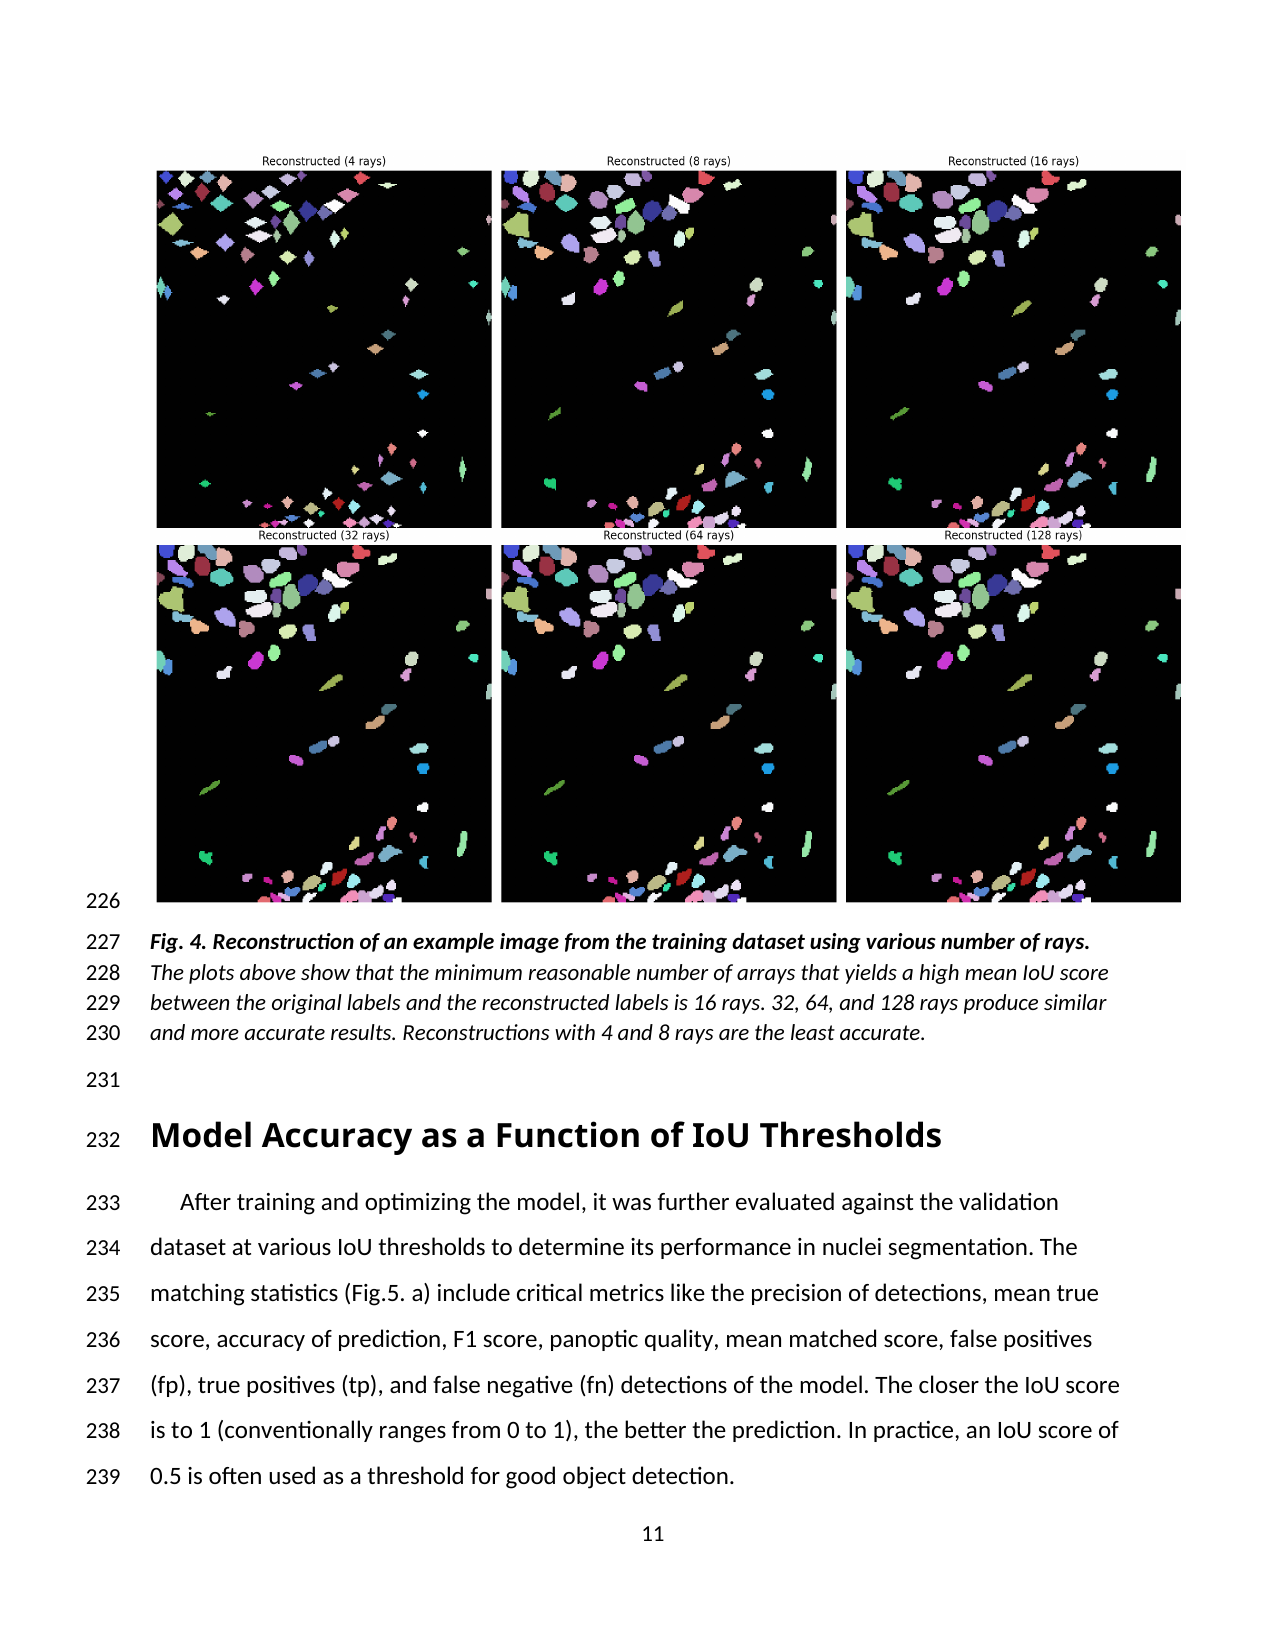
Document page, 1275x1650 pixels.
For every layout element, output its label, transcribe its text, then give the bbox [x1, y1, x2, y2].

picture [150, 150, 1187, 909]
text After training and optimizing the model, it was further evaluated against the validation dataset at various IoU thresholds to determine its performance in nuclei segmentation. The matching statistics (Fig.5. a) include critical metrics like the precision of detections, mean true score, accuracy of prediction, F1 score, panoptic quality, mean matched score, false positives (fp), true positives (tp), and false negative (fn) detections of the model. The closer the IoU score is to 1 (conventionally ranges from 0 to 1), the better the prediction. In practice, an IoU score of 0.5 is often used as a threshold for good object detection. [150, 1186, 1125, 1491]
text Fig. 4. Reconstruction of an example image from the training dataset using various number of rays. The plots above show that the minimum reasonable number of arrays that yields a high mean IoU score between the original labels and the reconstructed labels is 16 rays. 32, 64, and 128 rays produce similar and more accurate results. Reconstructions with 4 and 8 rays are the least accurate. [150, 927, 1125, 1046]
subtitle Model Accuracy as a Function of IoU Thresholds [150, 1112, 1125, 1157]
